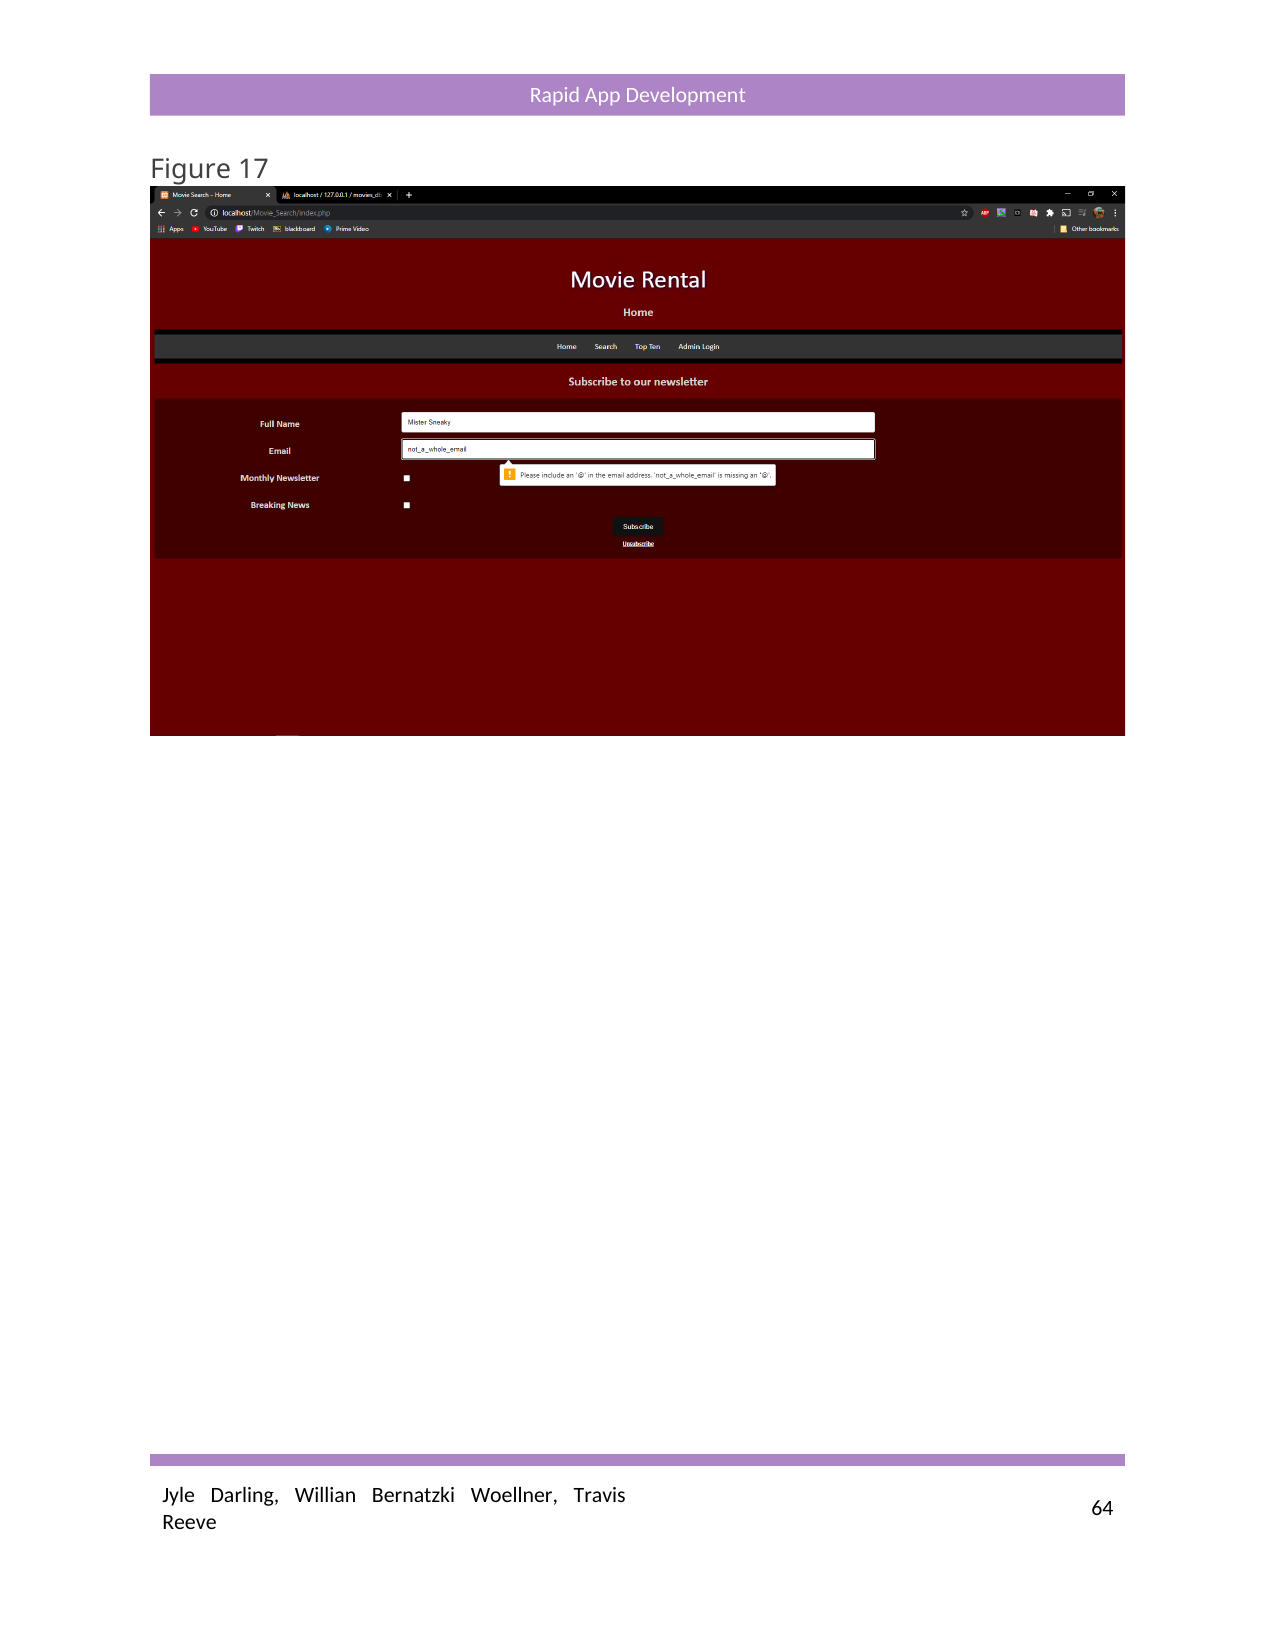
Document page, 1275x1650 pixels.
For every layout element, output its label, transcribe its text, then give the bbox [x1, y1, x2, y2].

picture [150, 186, 1125, 736]
subtitle Figure 17 [150, 150, 1125, 186]
